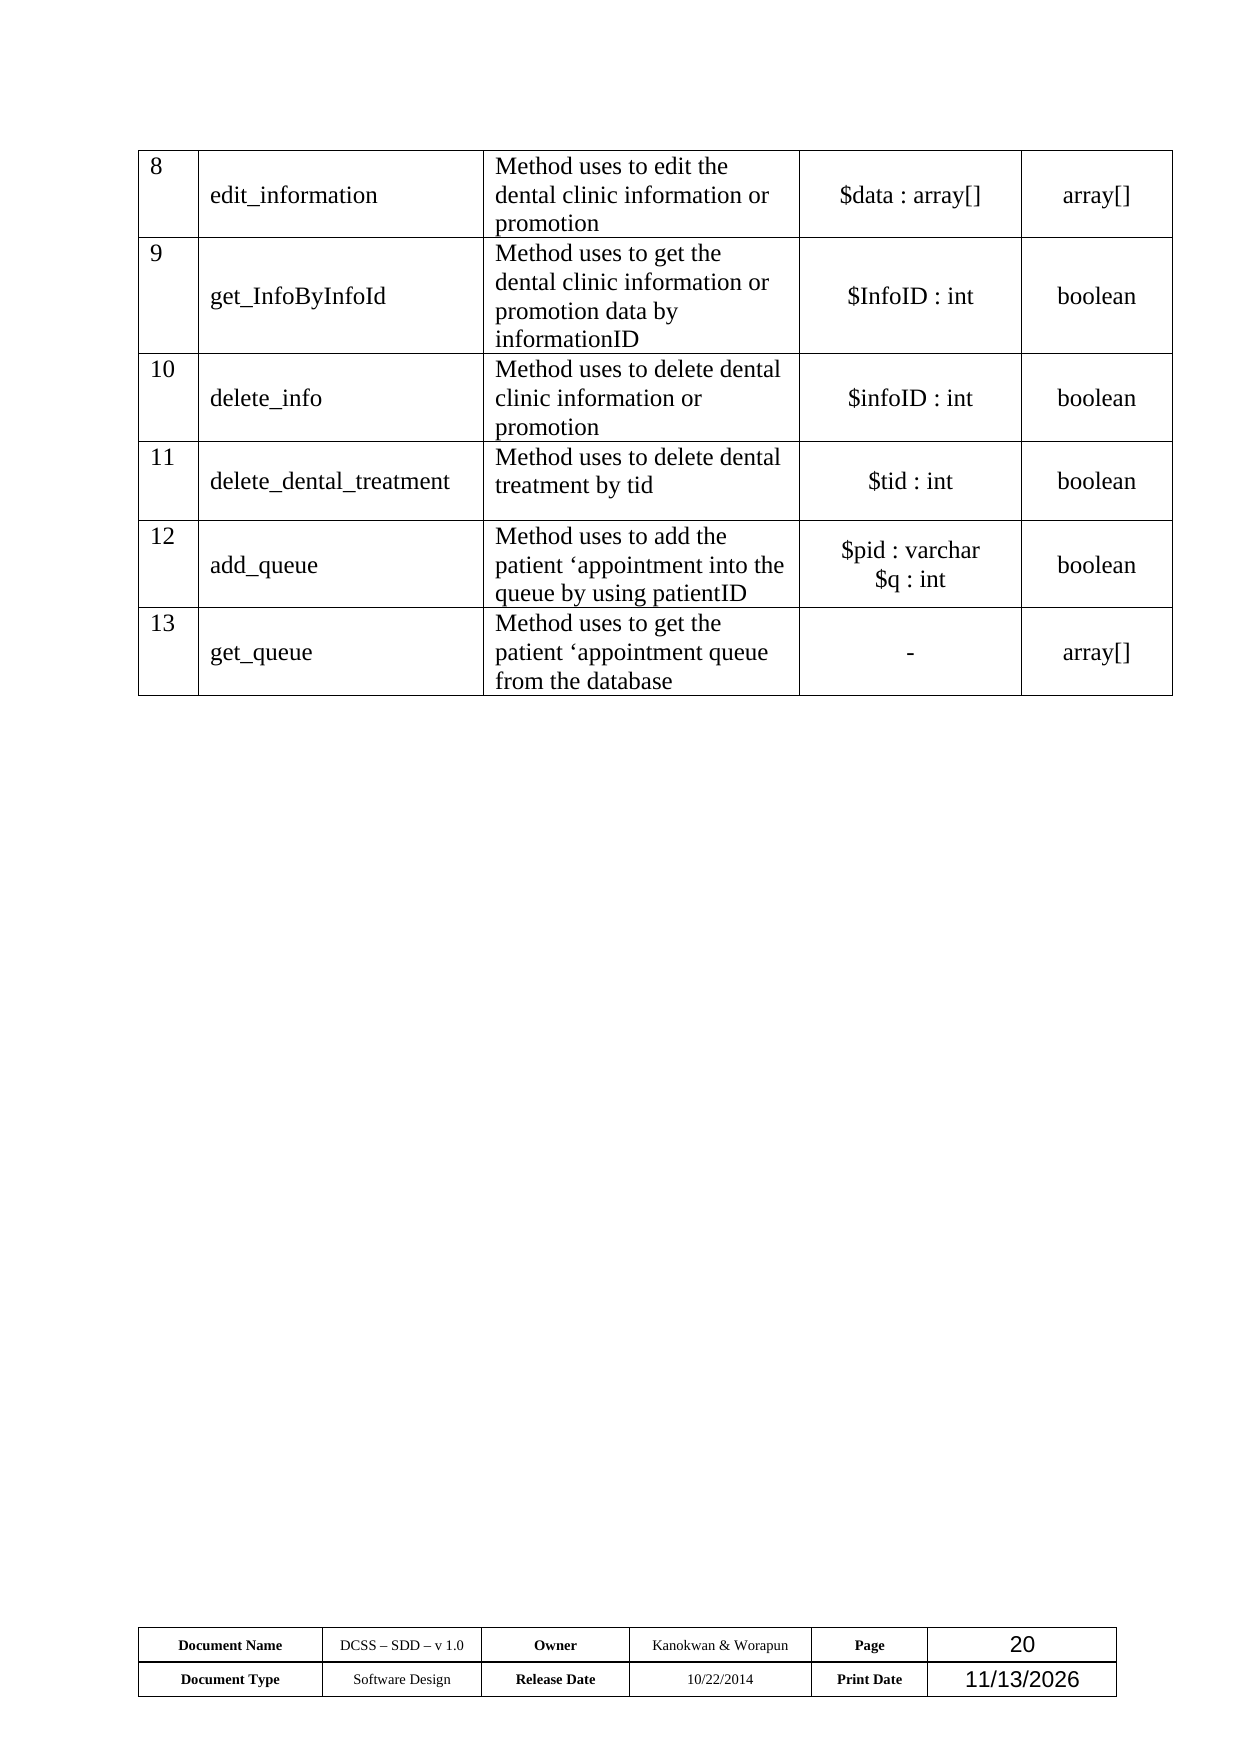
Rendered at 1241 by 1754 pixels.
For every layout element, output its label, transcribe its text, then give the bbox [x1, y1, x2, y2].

table_cell delete_info [199, 354, 483, 441]
table_cell get_queue [199, 608, 483, 694]
table_cell boolean [1022, 354, 1172, 441]
table_cell $pid : varchar $q : int [800, 521, 1021, 607]
table_cell Method uses to get the patient ‘appointment queue from the database [484, 608, 799, 694]
table_cell boolean [1022, 442, 1172, 520]
table_cell array[] [1022, 151, 1172, 237]
table_cell add_queue [199, 521, 483, 607]
table_cell Method uses to get the dental clinic information or promotion data by informationID [484, 238, 799, 353]
table_cell 12 [139, 521, 198, 607]
table_cell edit_information [199, 151, 483, 237]
table_cell Method uses to delete dental treatment by tid [484, 442, 799, 520]
table_cell $data : array[] [800, 151, 1021, 237]
table_cell $infoID : int [800, 354, 1021, 441]
table_cell 10 [139, 354, 198, 441]
table_cell boolean [1022, 238, 1172, 353]
table_cell 9 [139, 238, 198, 353]
table_cell - [800, 608, 1021, 694]
table_cell $InfoID : int [800, 238, 1021, 353]
table_cell boolean [1022, 521, 1172, 607]
table_cell Method uses to edit the dental clinic information or promotion [484, 151, 799, 237]
table_cell Method uses to add the patient ‘appointment into the queue by using patientID [484, 521, 799, 607]
table_cell get_InfoByInfoId [199, 238, 483, 353]
table_cell $tid : int [800, 442, 1021, 520]
table_cell array[] [1022, 608, 1172, 694]
table_cell 11 [139, 442, 198, 520]
table_cell 8 [139, 151, 198, 237]
table_cell Method uses to delete dental clinic information or promotion [484, 354, 799, 441]
table_cell delete_dental_treatment [199, 442, 483, 520]
table_cell 13 [139, 608, 198, 694]
